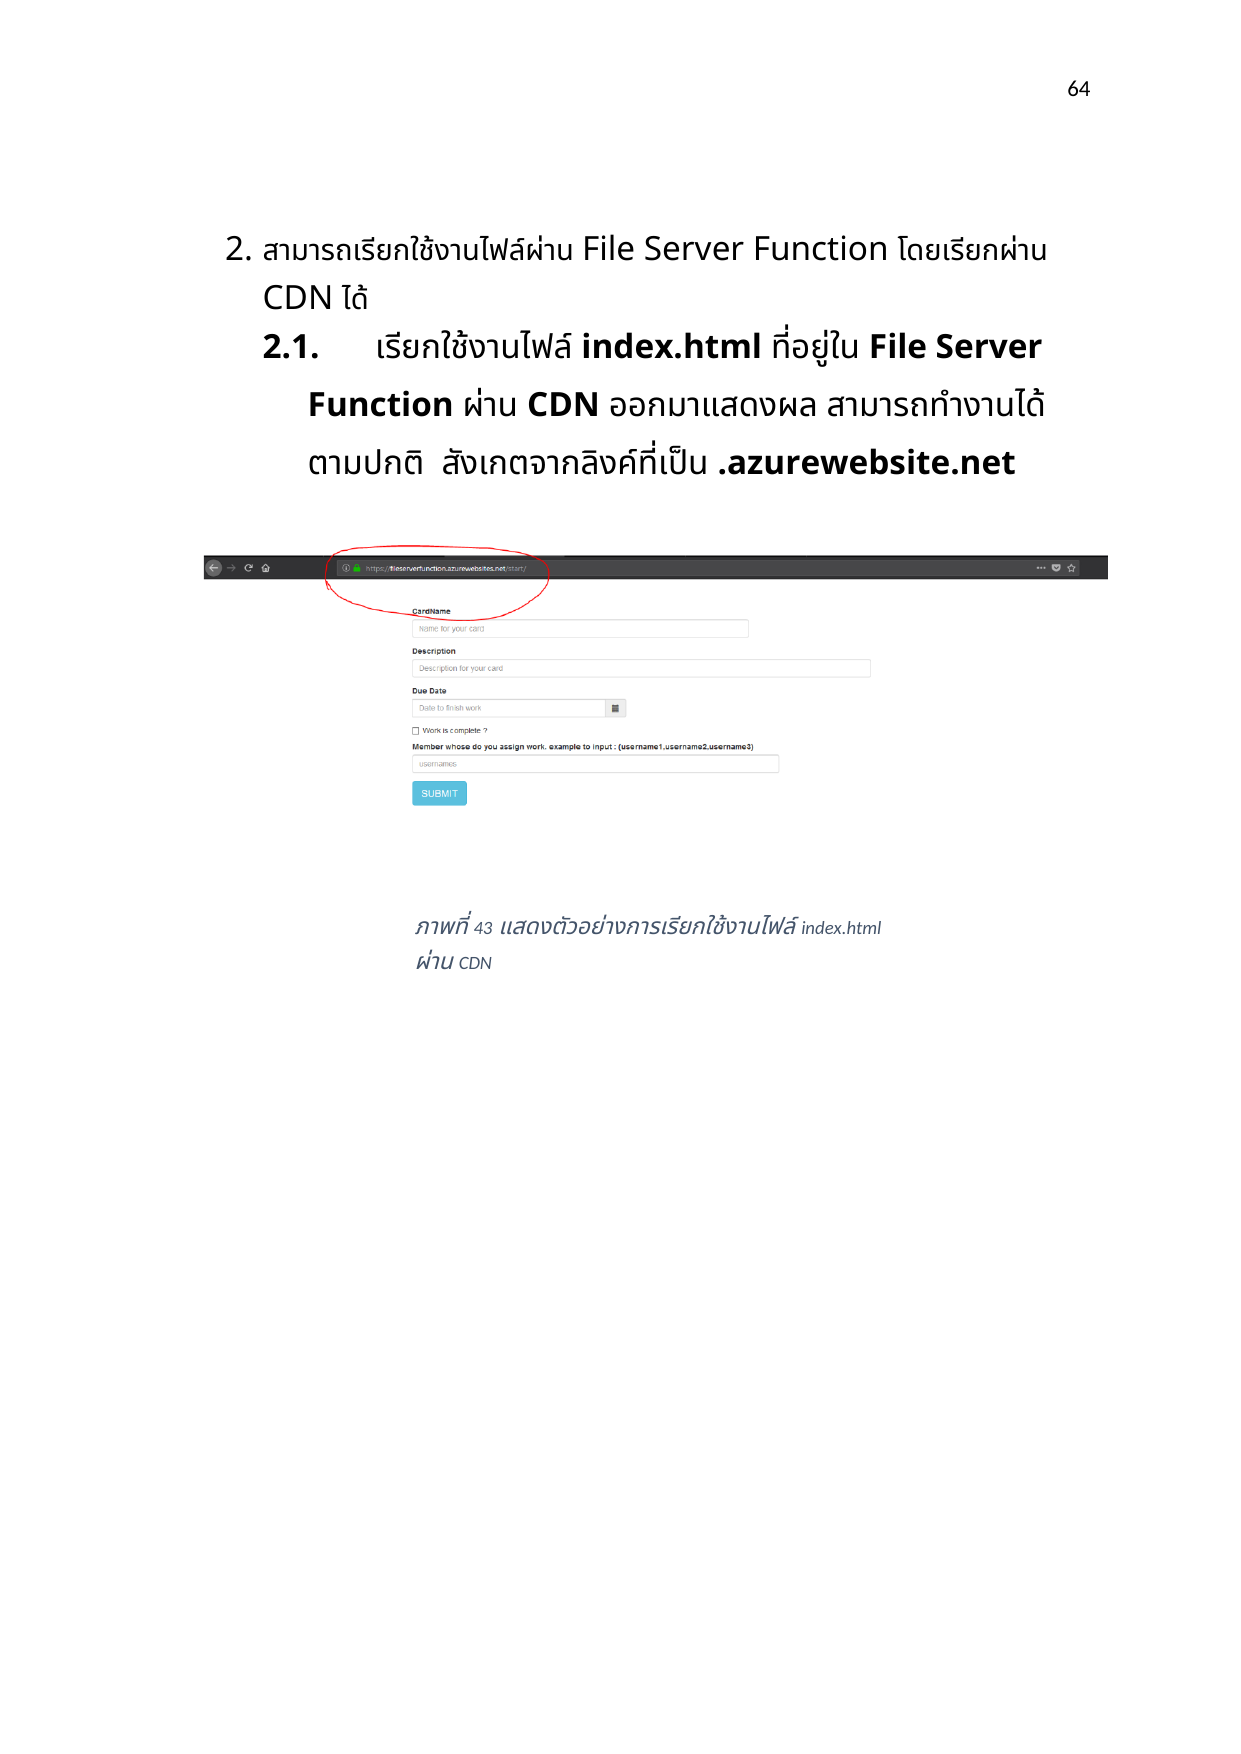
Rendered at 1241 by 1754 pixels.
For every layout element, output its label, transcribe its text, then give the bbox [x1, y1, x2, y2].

picture [203, 545, 1108, 919]
list เรียกใช้งานไฟล์ index.html ที่อยู่ใน File Server Function ผ่าน CDN ออกมาแสดงผล สามารถทำงานได้ตามปกติ สังเกตจากลิงค์ที่เป็น .azurewebsite.net [262, 322, 1090, 489]
subtitle สามารถเรียกใช้งานไฟล์ผ่าน File Server Function โดยเรียกผ่าน CDN ได้ [225, 225, 1090, 322]
